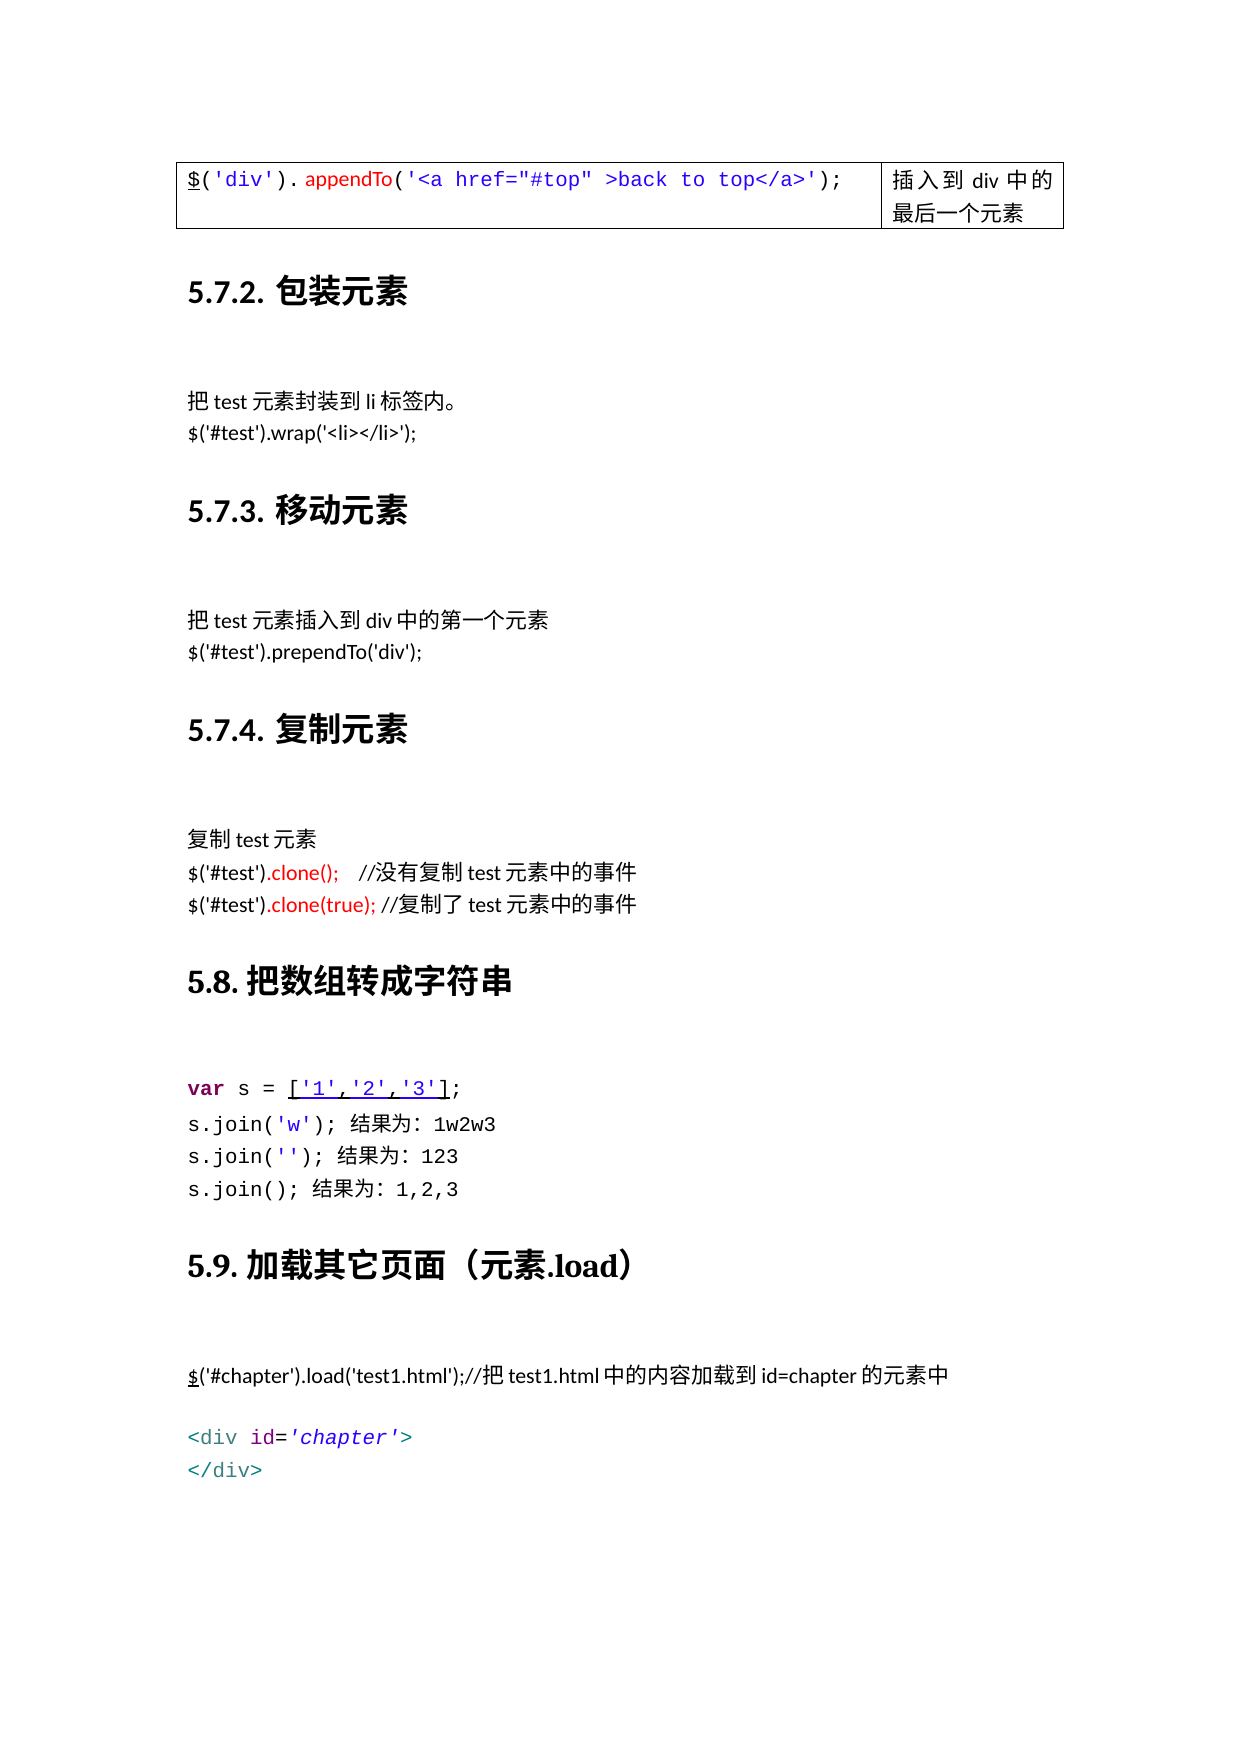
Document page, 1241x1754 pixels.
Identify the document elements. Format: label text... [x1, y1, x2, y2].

text s.join(''); 结果为：123 [187, 1139, 1053, 1171]
table_cell 插入到div中的最后一个元素 [882, 163, 1063, 228]
text s.join(); 结果为：1,2,3 [187, 1171, 1053, 1204]
subtitle 加载其它页面（元素.load） [187, 1231, 1053, 1296]
table_cell $('div'). appendTo('<a href="#top" >back to top</a>'); [177, 163, 881, 228]
text $('#test').wrap('<li></li>'); [187, 416, 1053, 448]
text </div> [187, 1455, 1053, 1488]
subtitle 包装元素 [187, 256, 1053, 321]
text 把test元素插入到div中的第一个元素 [187, 603, 1053, 635]
subtitle 移动元素 [187, 475, 1053, 540]
text $('#chapter').load('test1.html');//把test1.html中的内容加载到id=chapter的元素中 [187, 1358, 1053, 1390]
text 把test元素封装到li标签内。 [187, 383, 1053, 416]
text $('#test').clone(true); //复制了test元素中的事件 [187, 887, 1053, 919]
text 复制test元素 [187, 822, 1053, 854]
text $('#test').clone(); //没有复制test元素中的事件 [187, 854, 1053, 887]
text var s = ['1','2','3']; [187, 1074, 1053, 1106]
subtitle 复制元素 [187, 695, 1053, 760]
text $('#test').prependTo('div'); [187, 635, 1053, 668]
subtitle 把数组转成字符串 [187, 946, 1053, 1011]
text s.join('w'); 结果为：1w2w3 [187, 1106, 1053, 1139]
text <div id='chapter'> [187, 1423, 1053, 1455]
